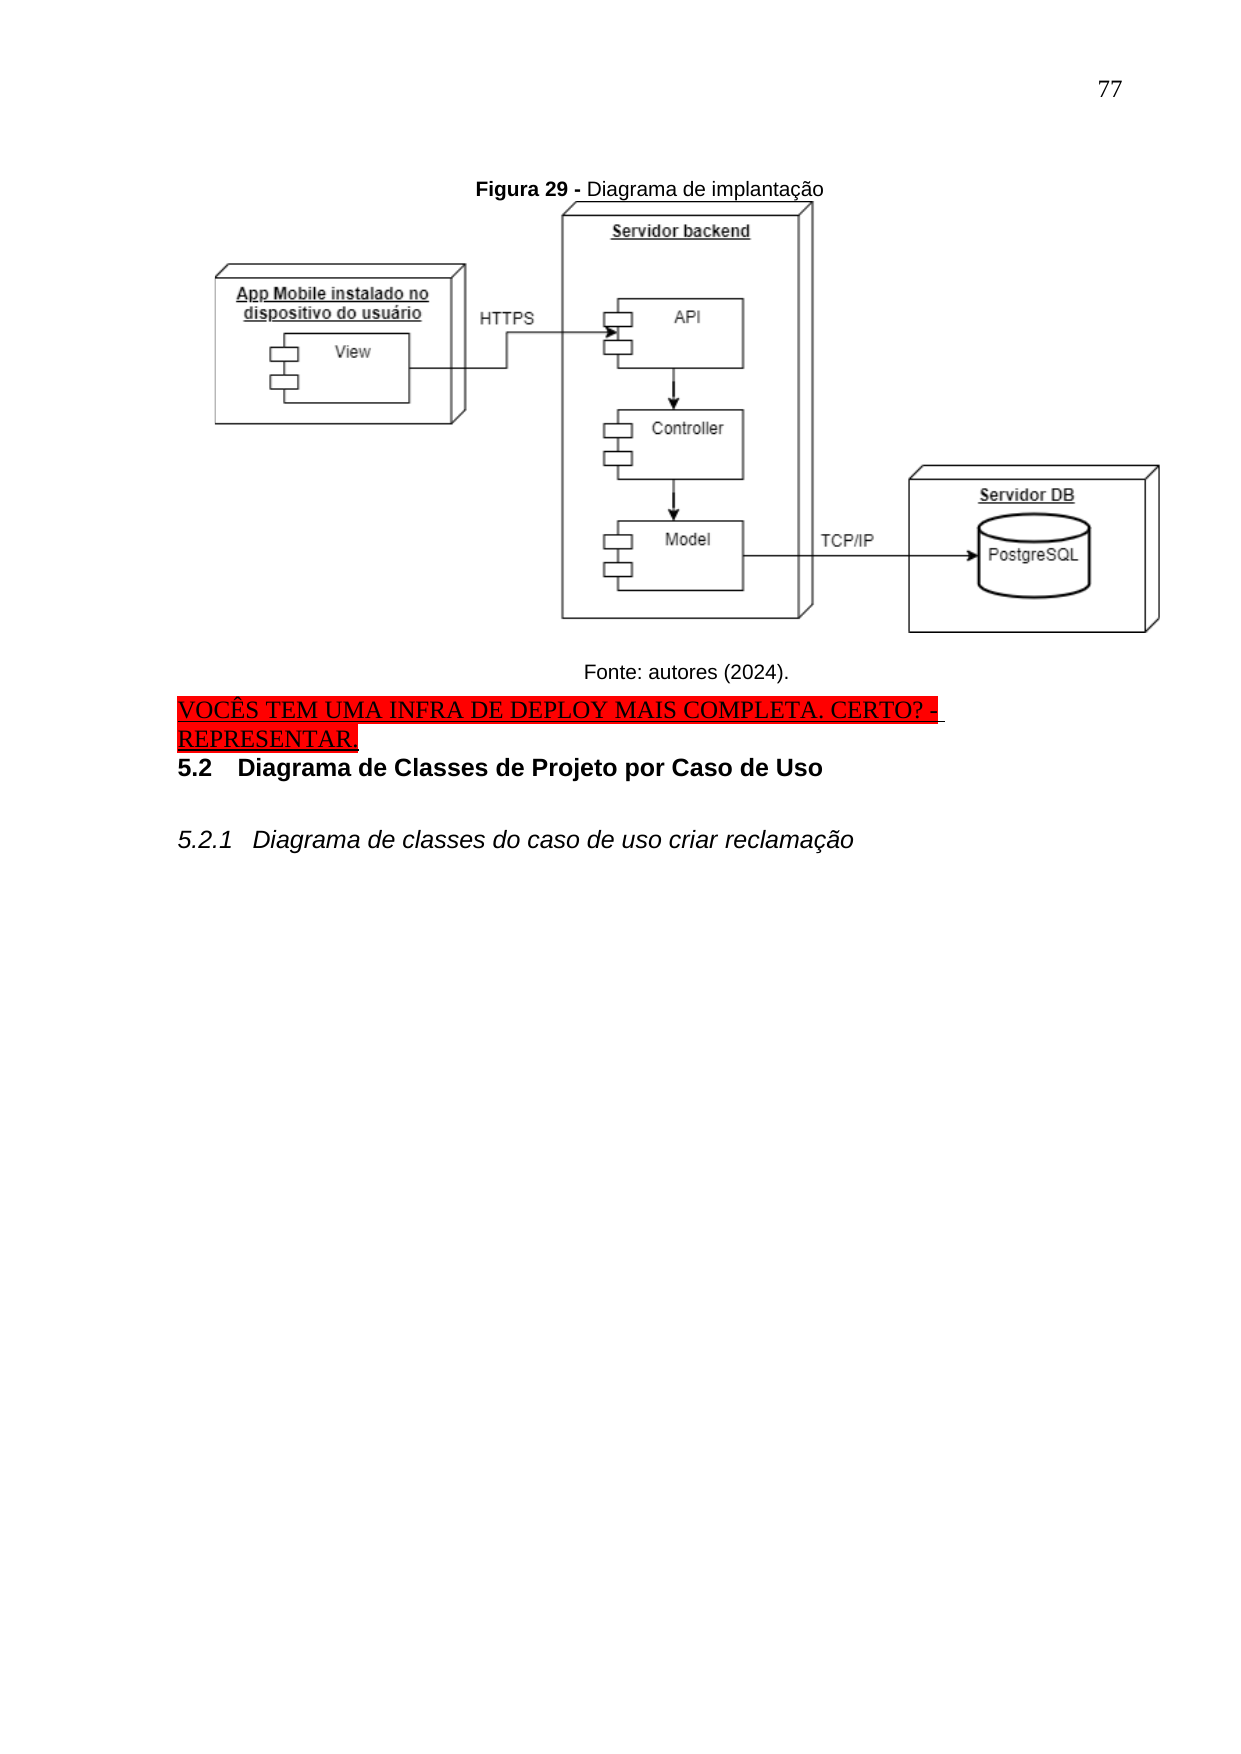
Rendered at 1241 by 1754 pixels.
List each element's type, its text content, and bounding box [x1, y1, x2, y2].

subtitle Diagrama de Classes de Projeto por Caso de Uso [177, 753, 1122, 782]
picture [214, 201, 1160, 633]
subtitle Diagrama de classes do caso de uso criar reclamação [177, 825, 1122, 854]
text Figura 29 - Diagrama de implantação [177, 177, 1122, 201]
text VOCÊS TEM UMA INFRA DE DEPLOY MAIS COMPLETA. CERTO? - REPRESENTAR. [358, 696, 1122, 753]
text Fonte: autores (2024). [177, 659, 1122, 683]
